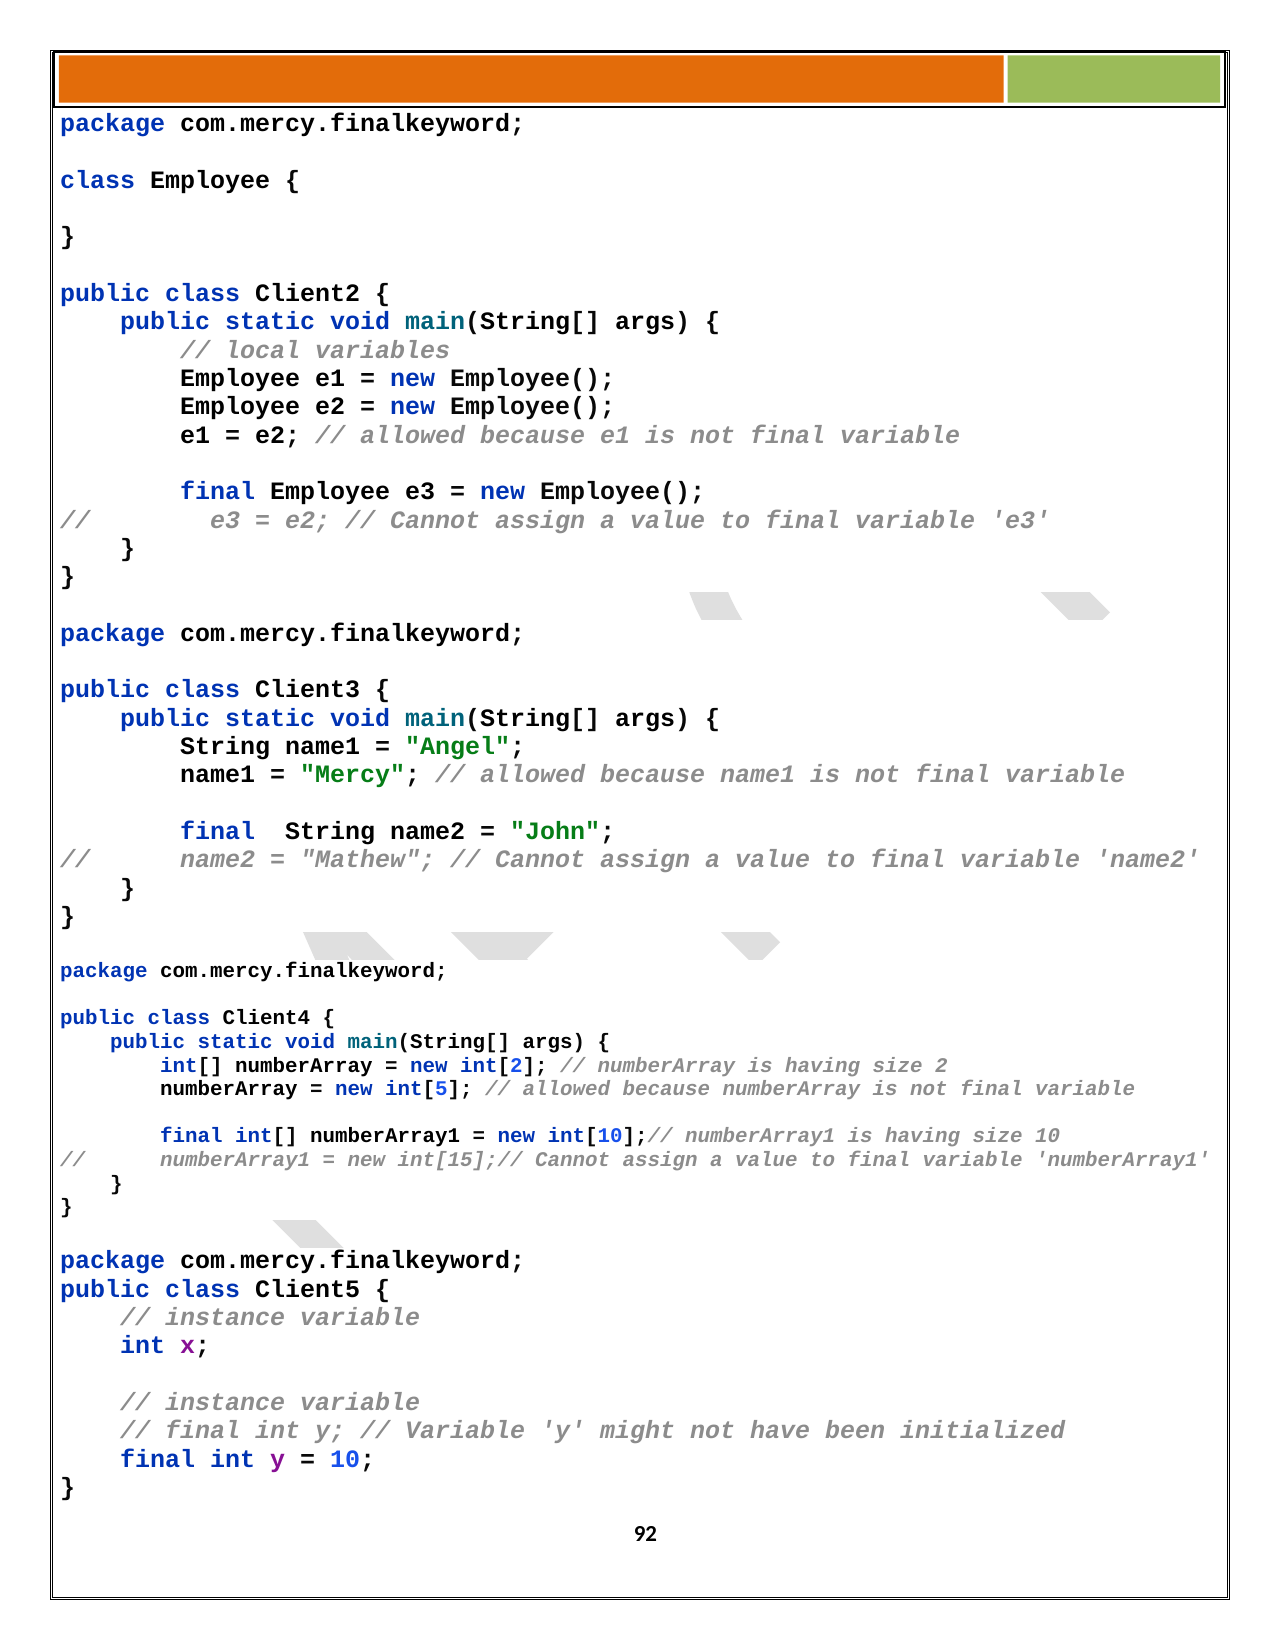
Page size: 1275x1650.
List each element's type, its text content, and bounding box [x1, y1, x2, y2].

text package com.mercy.finalkeyword; public class Client4 { public static void main(String[] args) { int[] numberArray = new int[2]; // numberArray is having size 2 numberArray = new int[5]; // allowed because numberArray is not final variable final int[] numberArray1 = new int[10];// numberArray1 is having size 10 // numberArray1 = new int[15];// Cannot assign a value to final variable 'numberArray1' } } [60, 960, 1227, 1220]
text package com.mercy.finalkeyword; public class Client5 { // instance variable int x; // instance variable // final int y; // Variable 'y' might not have been initialized final int y = 10; } [60, 1248, 1227, 1503]
text package com.mercy.finalkeyword; public class Client3 { public static void main(String[] args) { String name1 = "Angel"; name1 = "Mercy"; // allowed because name1 is not final variable final String name2 = "John"; // name2 = "Mathew"; // Cannot assign a value to final variable 'name2' } } [60, 620, 1227, 932]
text package com.mercy.finalkeyword; class Employee { } public class Client2 { public static void main(String[] args) { // local variables Employee e1 = new Employee(); Employee e2 = new Employee(); e1 = e2; // allowed because e1 is not final variable final Employee e3 = new Employee(); // e3 = e2; // Cannot assign a value to final variable 'e3' } } [60, 111, 1227, 592]
